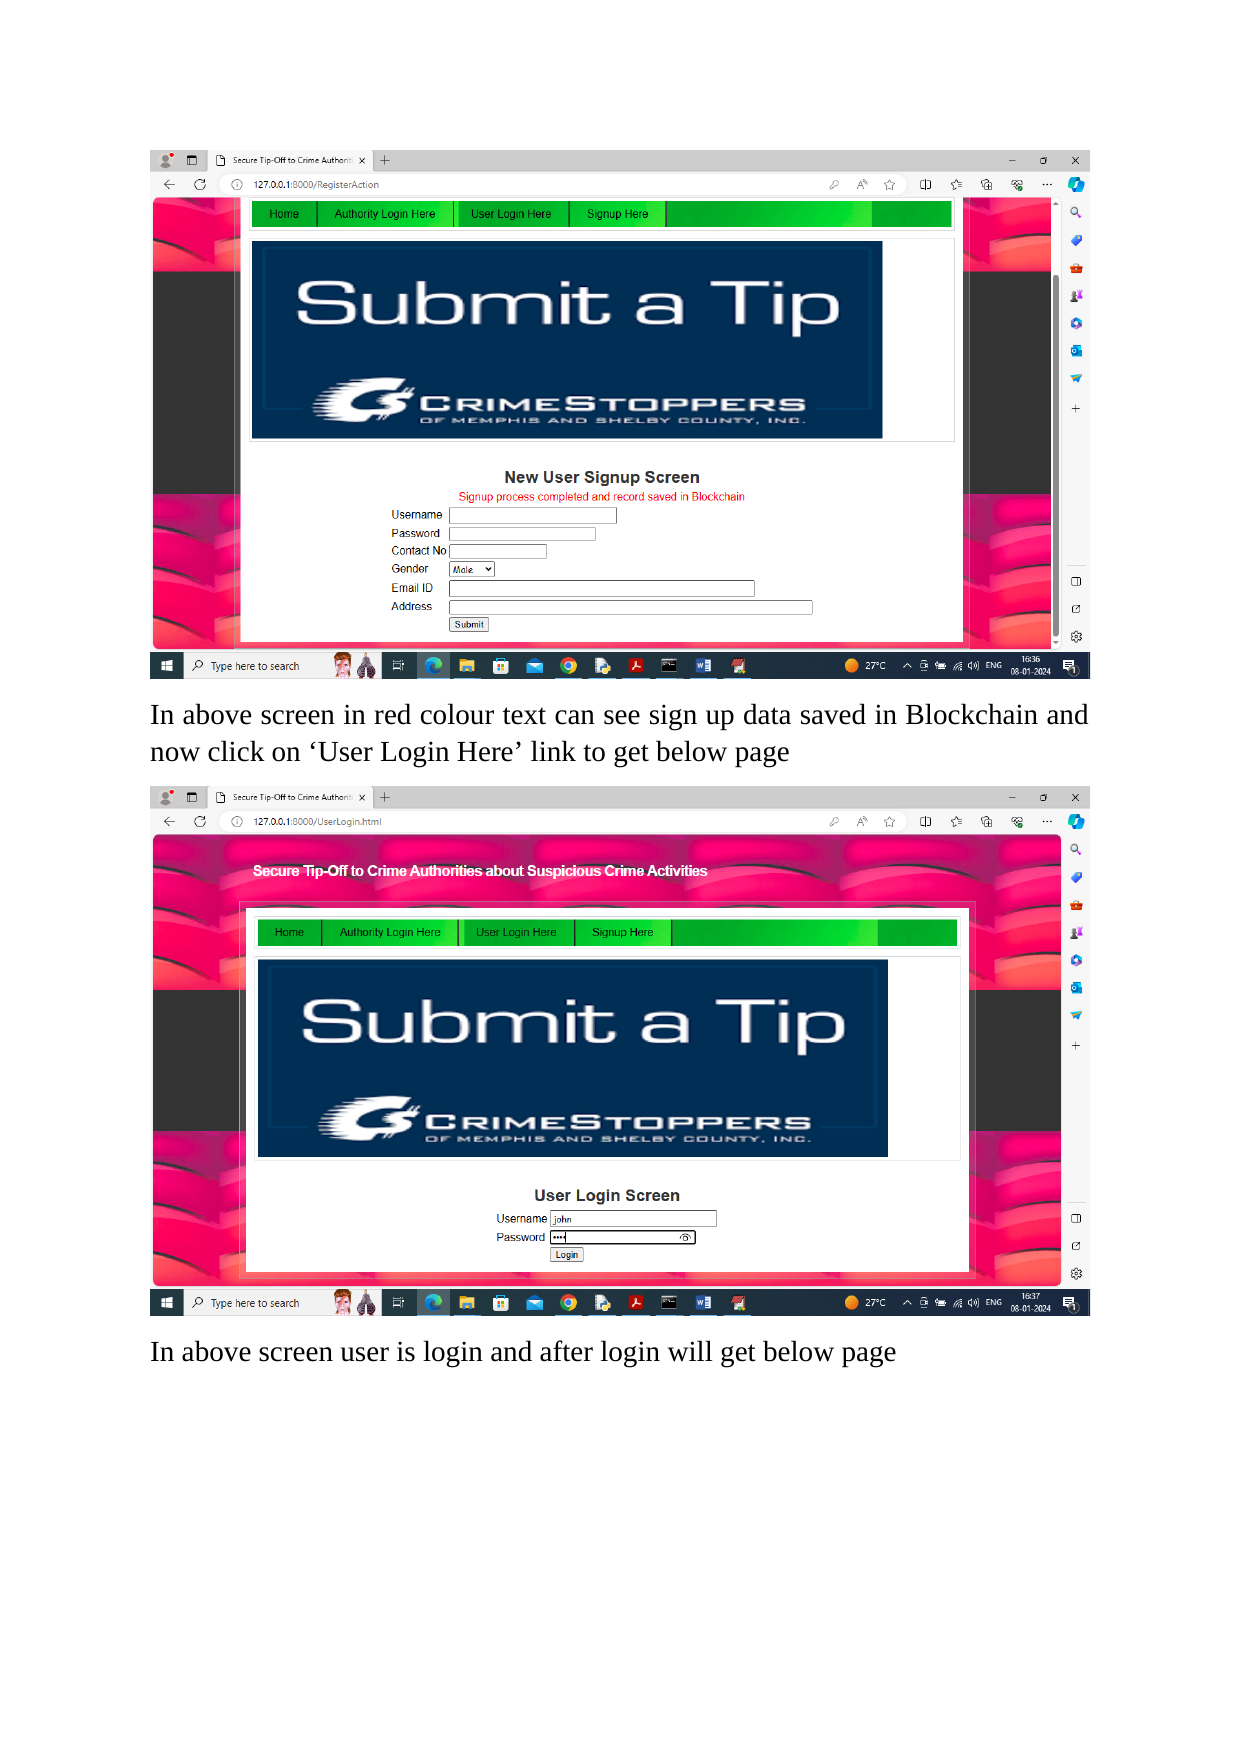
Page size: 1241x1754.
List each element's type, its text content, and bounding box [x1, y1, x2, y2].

text In above screen user is login and after login will get below page [150, 1334, 1090, 1367]
picture [150, 786, 1091, 1316]
picture [150, 150, 1091, 679]
text In above screen in red colour text can see sign up data saved in Blockchain and now click on ‘User Login Here’ link to get below page [150, 697, 1090, 767]
